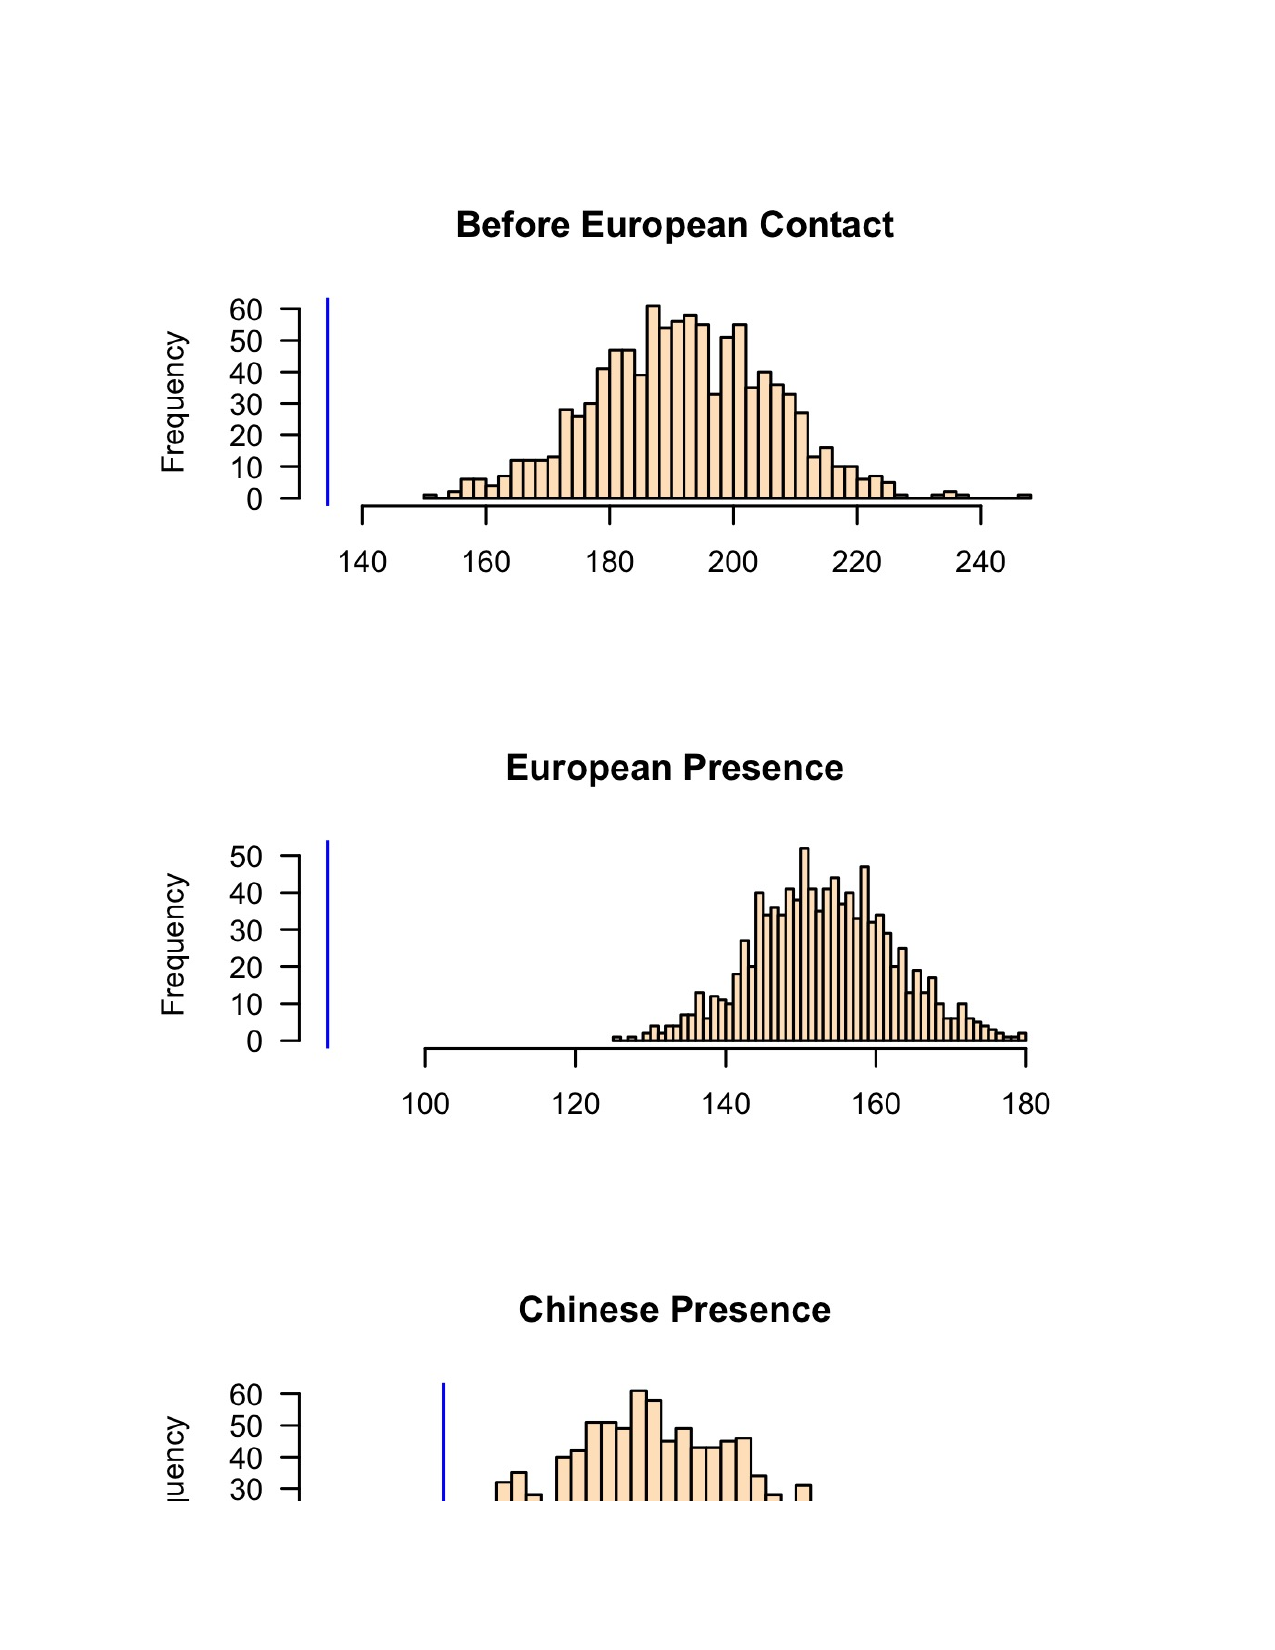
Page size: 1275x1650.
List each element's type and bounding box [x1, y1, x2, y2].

picture [150, 150, 1125, 1501]
